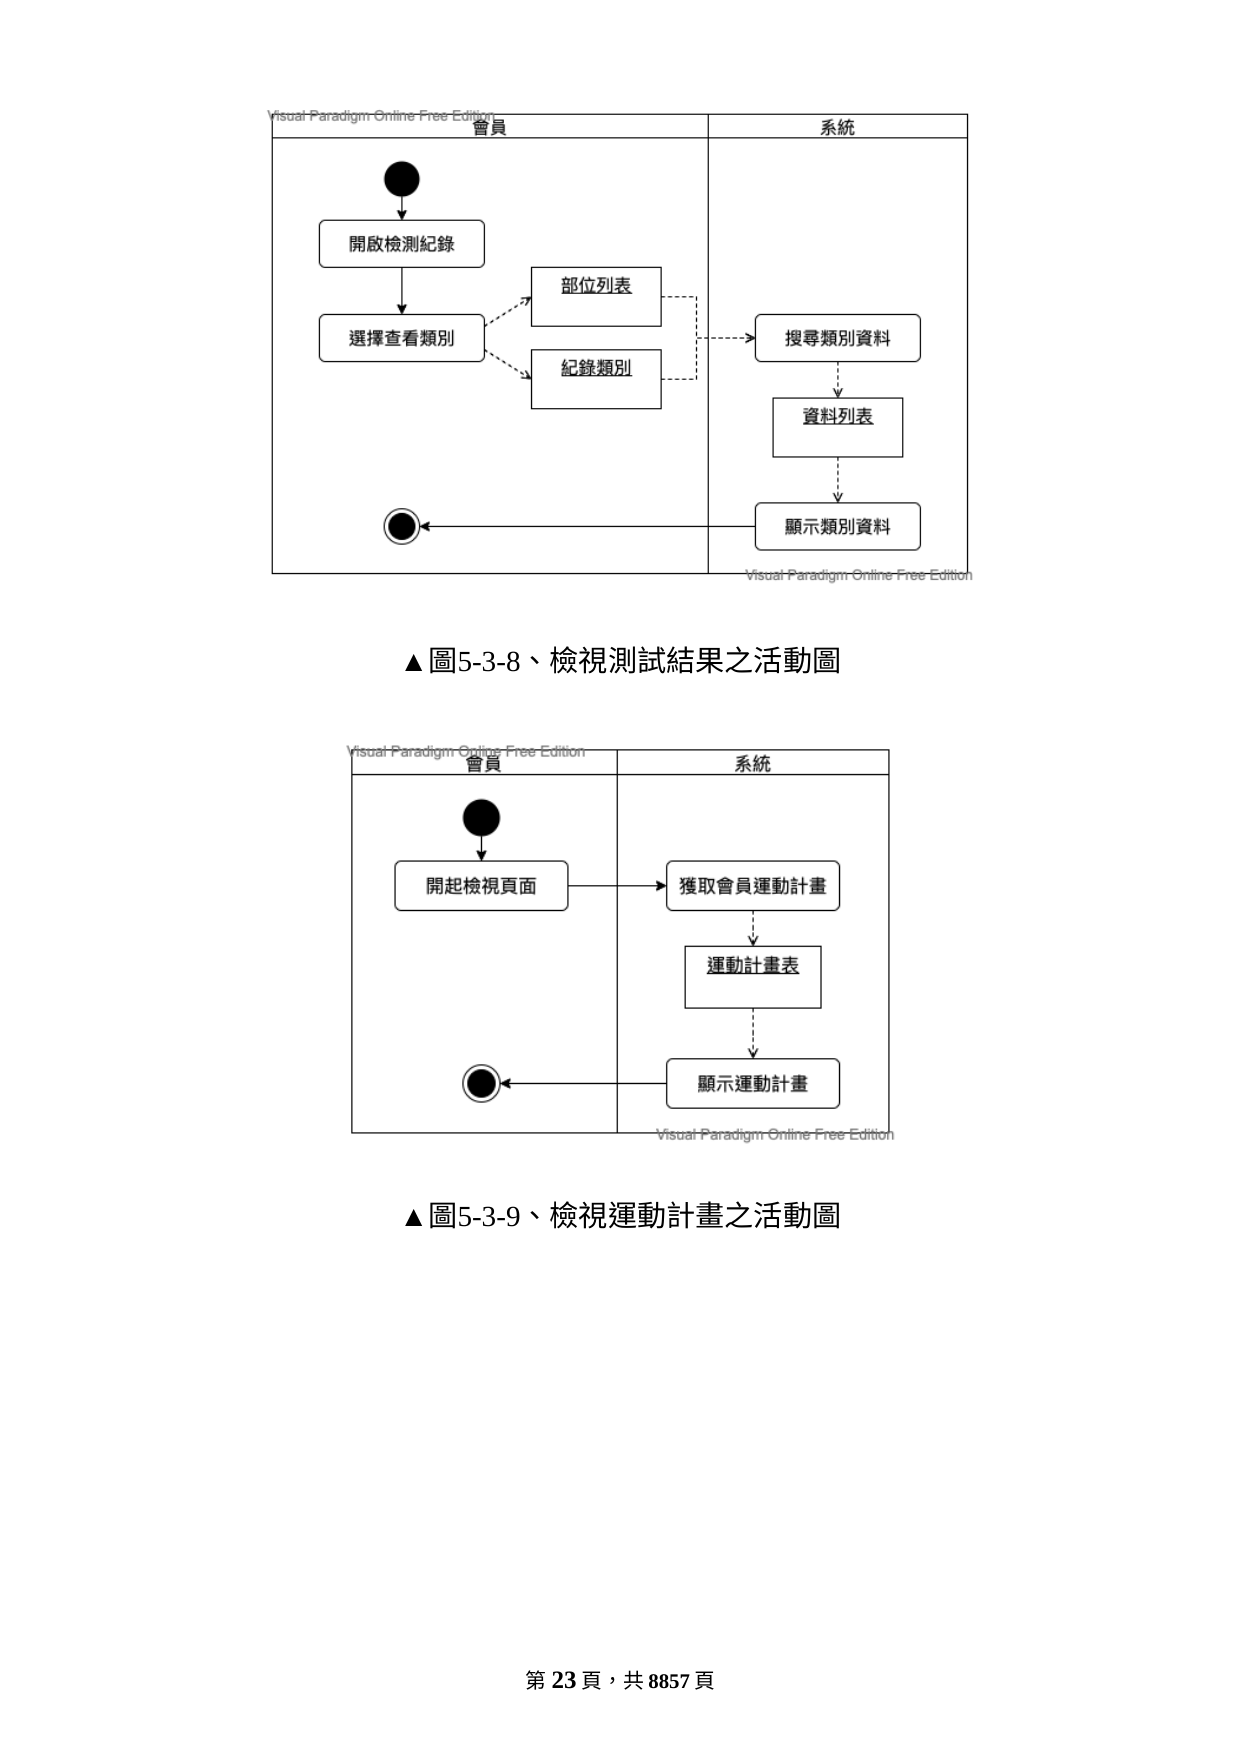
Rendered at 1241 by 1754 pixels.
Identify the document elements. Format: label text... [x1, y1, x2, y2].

picture [339, 737, 902, 1146]
picture [260, 102, 980, 586]
